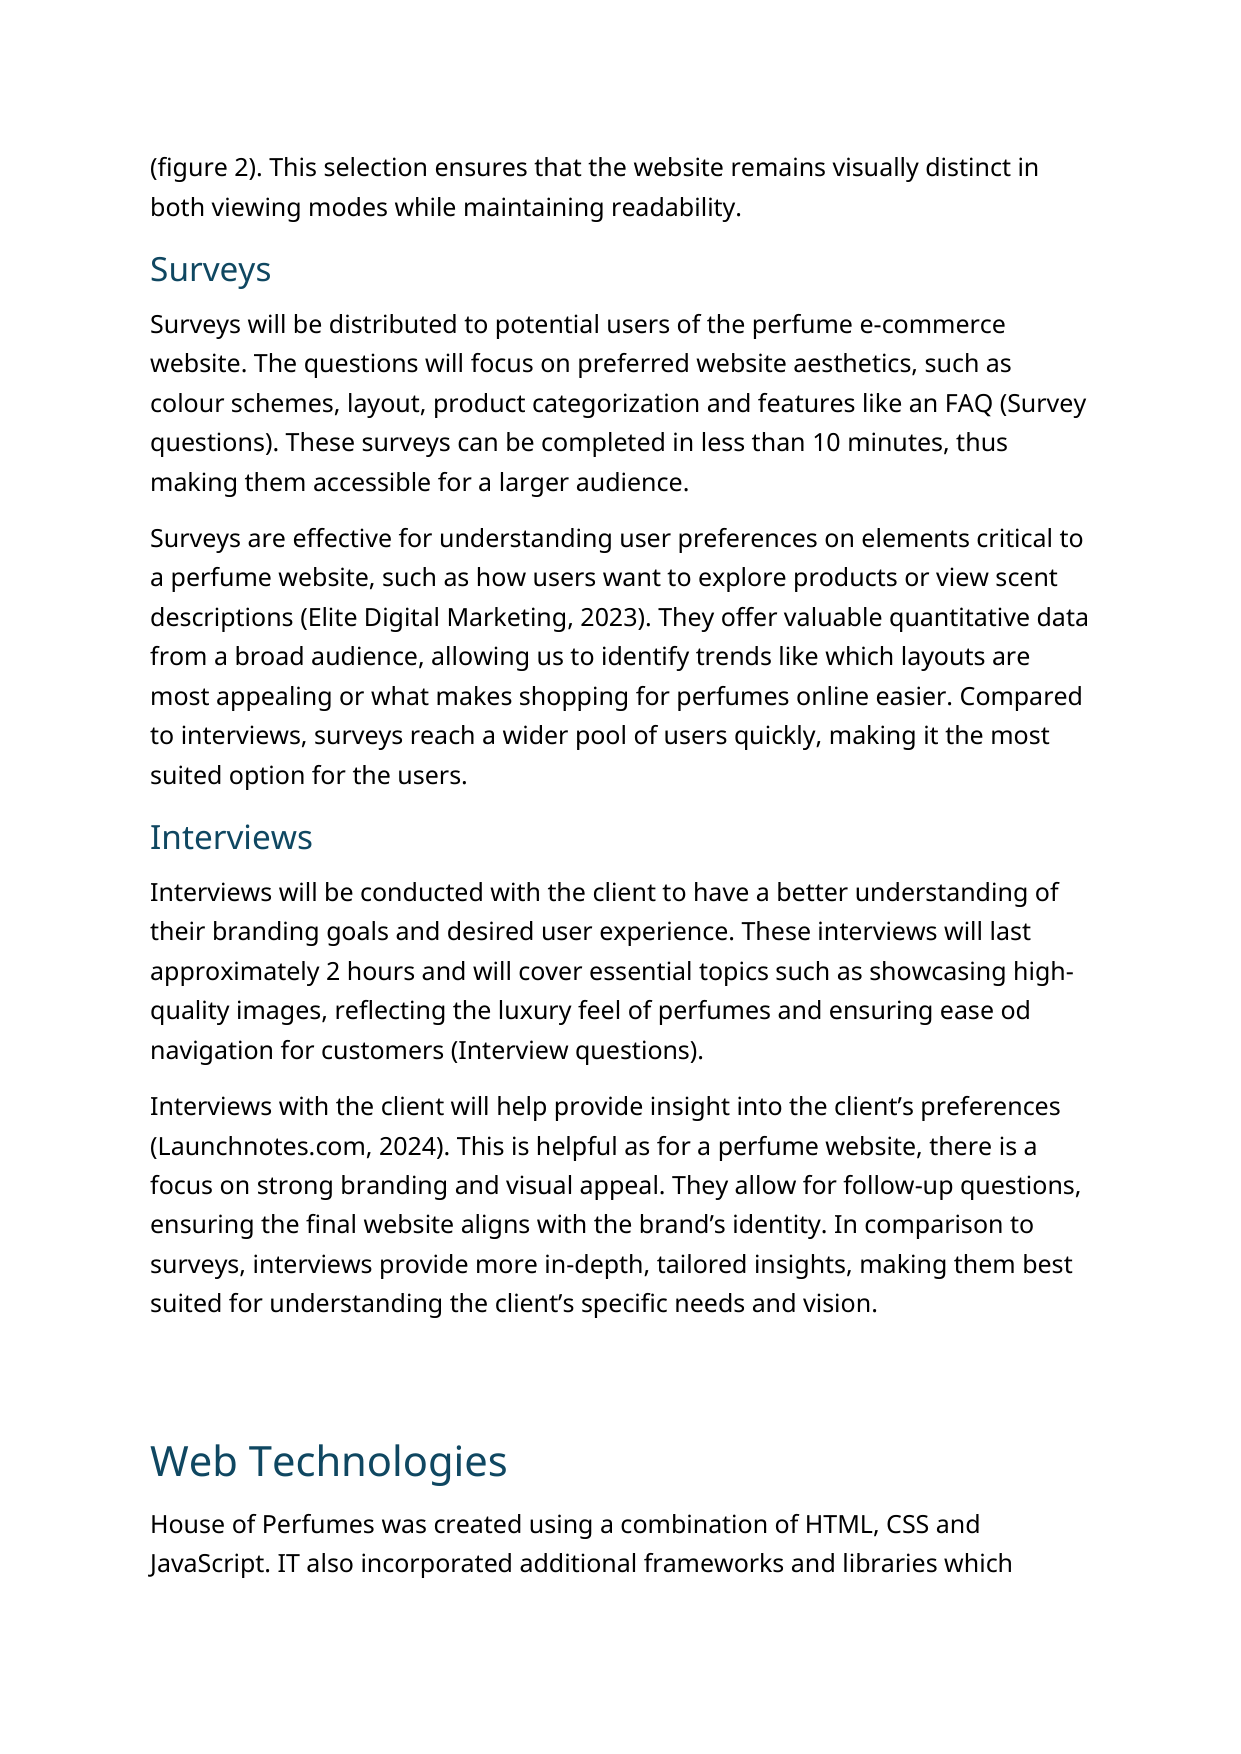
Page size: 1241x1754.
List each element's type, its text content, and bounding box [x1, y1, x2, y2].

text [150, 1506, 1090, 1580]
subtitle Surveys [150, 246, 1090, 291]
text Interviews will be conducted with the client to have a better understanding of their branding goals and desired user experience. These interviews will last approximately 2 hours and will cover essential topics such as showcasing high-quality images, reflecting the luxury feel of perfumes and ensuring ease od navigation for customers (Interview questions). [150, 874, 1090, 1067]
text Surveys will be distributed to potential users of the perfume e-commerce website. The questions will focus on preferred website aesthetics, such as colour schemes, layout, product categorization and features like an FAQ (Survey questions). These surveys can be completed in less than 10 minutes, thus making them accessible for a larger audience. [150, 307, 1090, 498]
subtitle Web Technologies [150, 1432, 1090, 1489]
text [150, 150, 1090, 223]
text Interviews with the client will help provide insight into the client’s preferences (Launchnotes.com, 2024). This is helpful as for a perfume website, there is a focus on strong branding and visual appeal. They allow for follow-up questions, ensuring the final website aligns with the brand’s identity. In comparison to surveys, interviews provide more in-depth, tailored insights, making them best suited for understanding the client’s specific needs and vision. [150, 1089, 1090, 1320]
subtitle Interviews [150, 814, 1090, 859]
text Surveys are effective for understanding user preferences on elements critical to a perfume website, such as how users want to explore products or view scent descriptions (Elite Digital Marketing, 2023). They offer valuable quantitative data from a broad audience, allowing us to identify trends like which layouts are most appealing or what makes shopping for perfumes online easier. Compared to interviews, surveys reach a wider pool of users quickly, making it the most suited option for the users. [150, 521, 1090, 792]
